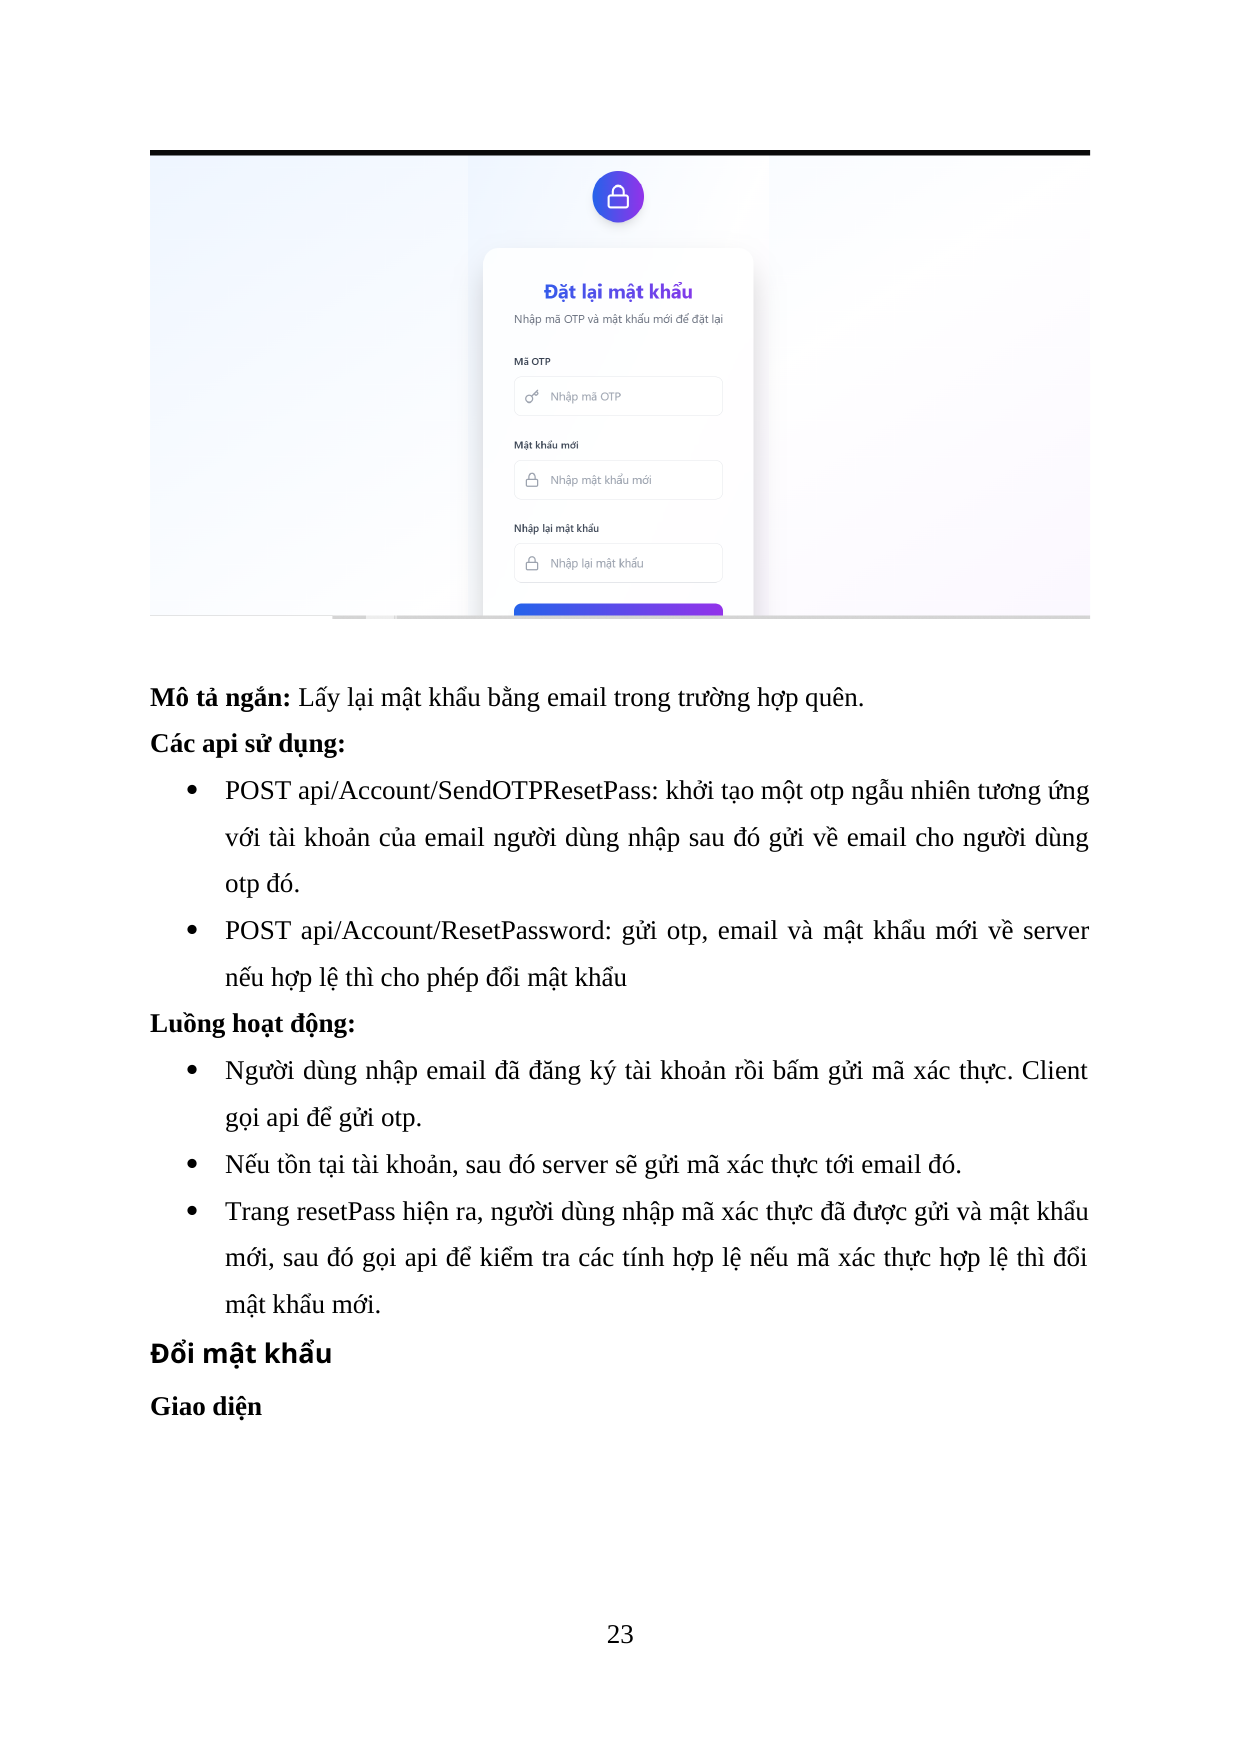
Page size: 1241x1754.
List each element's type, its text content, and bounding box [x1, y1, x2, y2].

picture [150, 150, 1091, 619]
list Người dùng nhập email đã đăng ký tài khoản rồi bấm gửi mã xác thực. Client gọi api để gửi otp. [187, 1054, 1090, 1132]
text Luồng hoạt động: [150, 1008, 1090, 1039]
text Giao diện [150, 1390, 1090, 1421]
list POST api/Account/SendOTPResetPass: khởi tạo một otp ngẫu nhiên tương ứng với tài khoản của email người dùng nhập sau đó gửi về email cho người dùng otp đó. [187, 774, 1090, 899]
list POST api/Account/ResetPassword: gửi otp, email và mật khẩu mới về server nếu hợp lệ thì cho phép đổi mật khẩu [187, 914, 1090, 992]
text Mô tả ngắn: Lấy lại mật khẩu bằng email trong trường hợp quên. [150, 681, 1090, 712]
subtitle Đổi mật khẩu [150, 1335, 1090, 1372]
list Nếu tồn tại tài khoản, sau đó server sẽ gửi mã xác thực tới email đó. [187, 1148, 1090, 1179]
list Trang resetPass hiện ra, người dùng nhập mã xác thực đã được gửi và mật khẩu mới, sau đó gọi api để kiểm tra các tính hợp lệ nếu mã xác thực hợp lệ thì đổi mật khẩu mới. [187, 1194, 1090, 1319]
text Các api sử dụng: [150, 727, 1090, 758]
